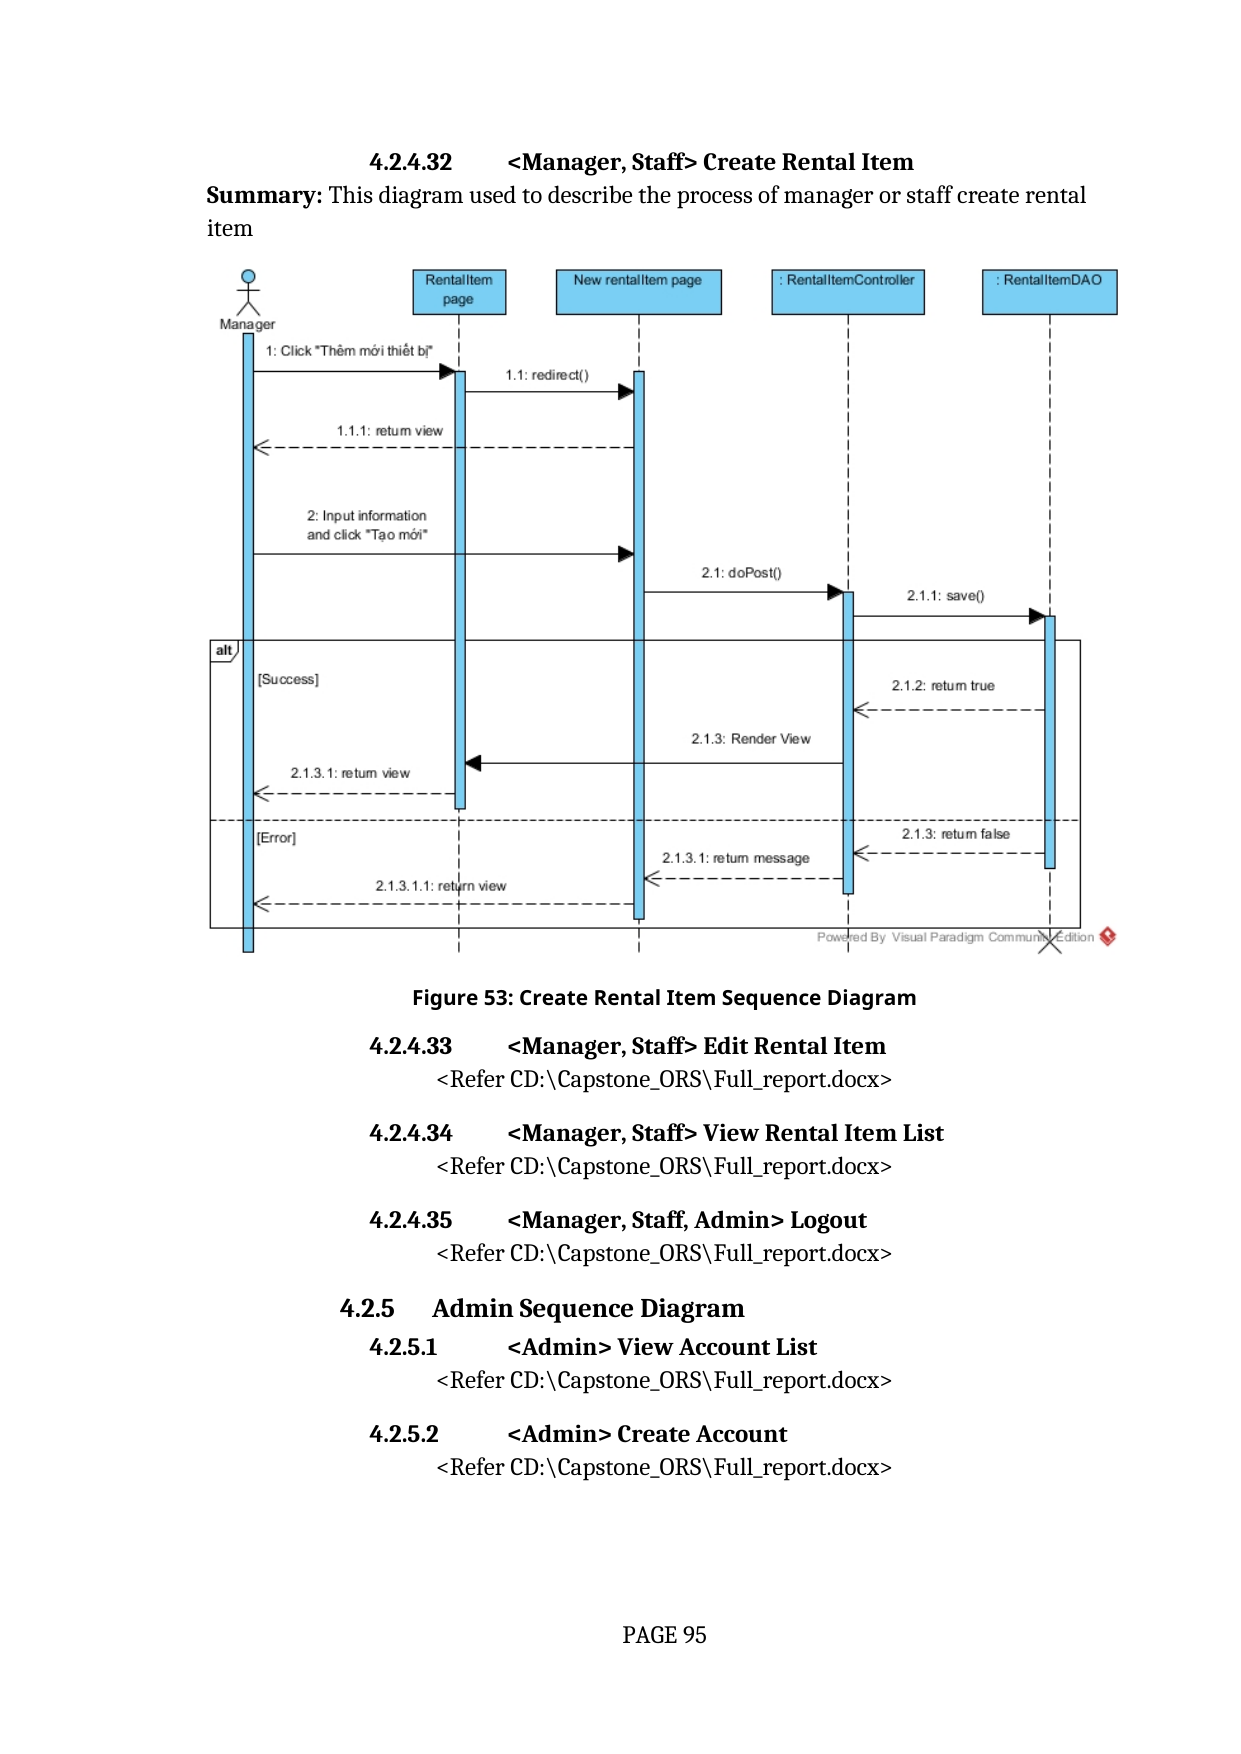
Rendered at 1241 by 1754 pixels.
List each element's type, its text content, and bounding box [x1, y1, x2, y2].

text <Refer CD:\Capstone_ORS\Full_report.docx> [207, 1366, 1122, 1394]
picture [206, 267, 1123, 958]
subtitle <Manager, Staff, Admin> Logout [369, 1206, 1122, 1234]
subtitle <Manager, Staff> Edit Rental Item [369, 1032, 1122, 1061]
subtitle <Manager, Staff> Create Rental Item [369, 148, 1122, 176]
text <Refer CD:\Capstone_ORS\Full_report.docx> [207, 1065, 1122, 1094]
subtitle <Admin> View Account List [369, 1333, 1122, 1361]
text <Refer CD:\Capstone_ORS\Full_report.docx> [207, 1152, 1122, 1181]
text <Refer CD:\Capstone_ORS\Full_report.docx> [207, 1452, 1122, 1481]
subtitle <Manager, Staff> View Rental Item List [369, 1119, 1122, 1148]
text Summary: This diagram used to describe the process of manager or staff create rental item [207, 181, 1122, 242]
subtitle <Admin> Create Account [369, 1419, 1122, 1448]
subtitle Admin Sequence Diagram [340, 1293, 1122, 1324]
text <Refer CD:\Capstone_ORS\Full_report.docx> [207, 1239, 1122, 1268]
